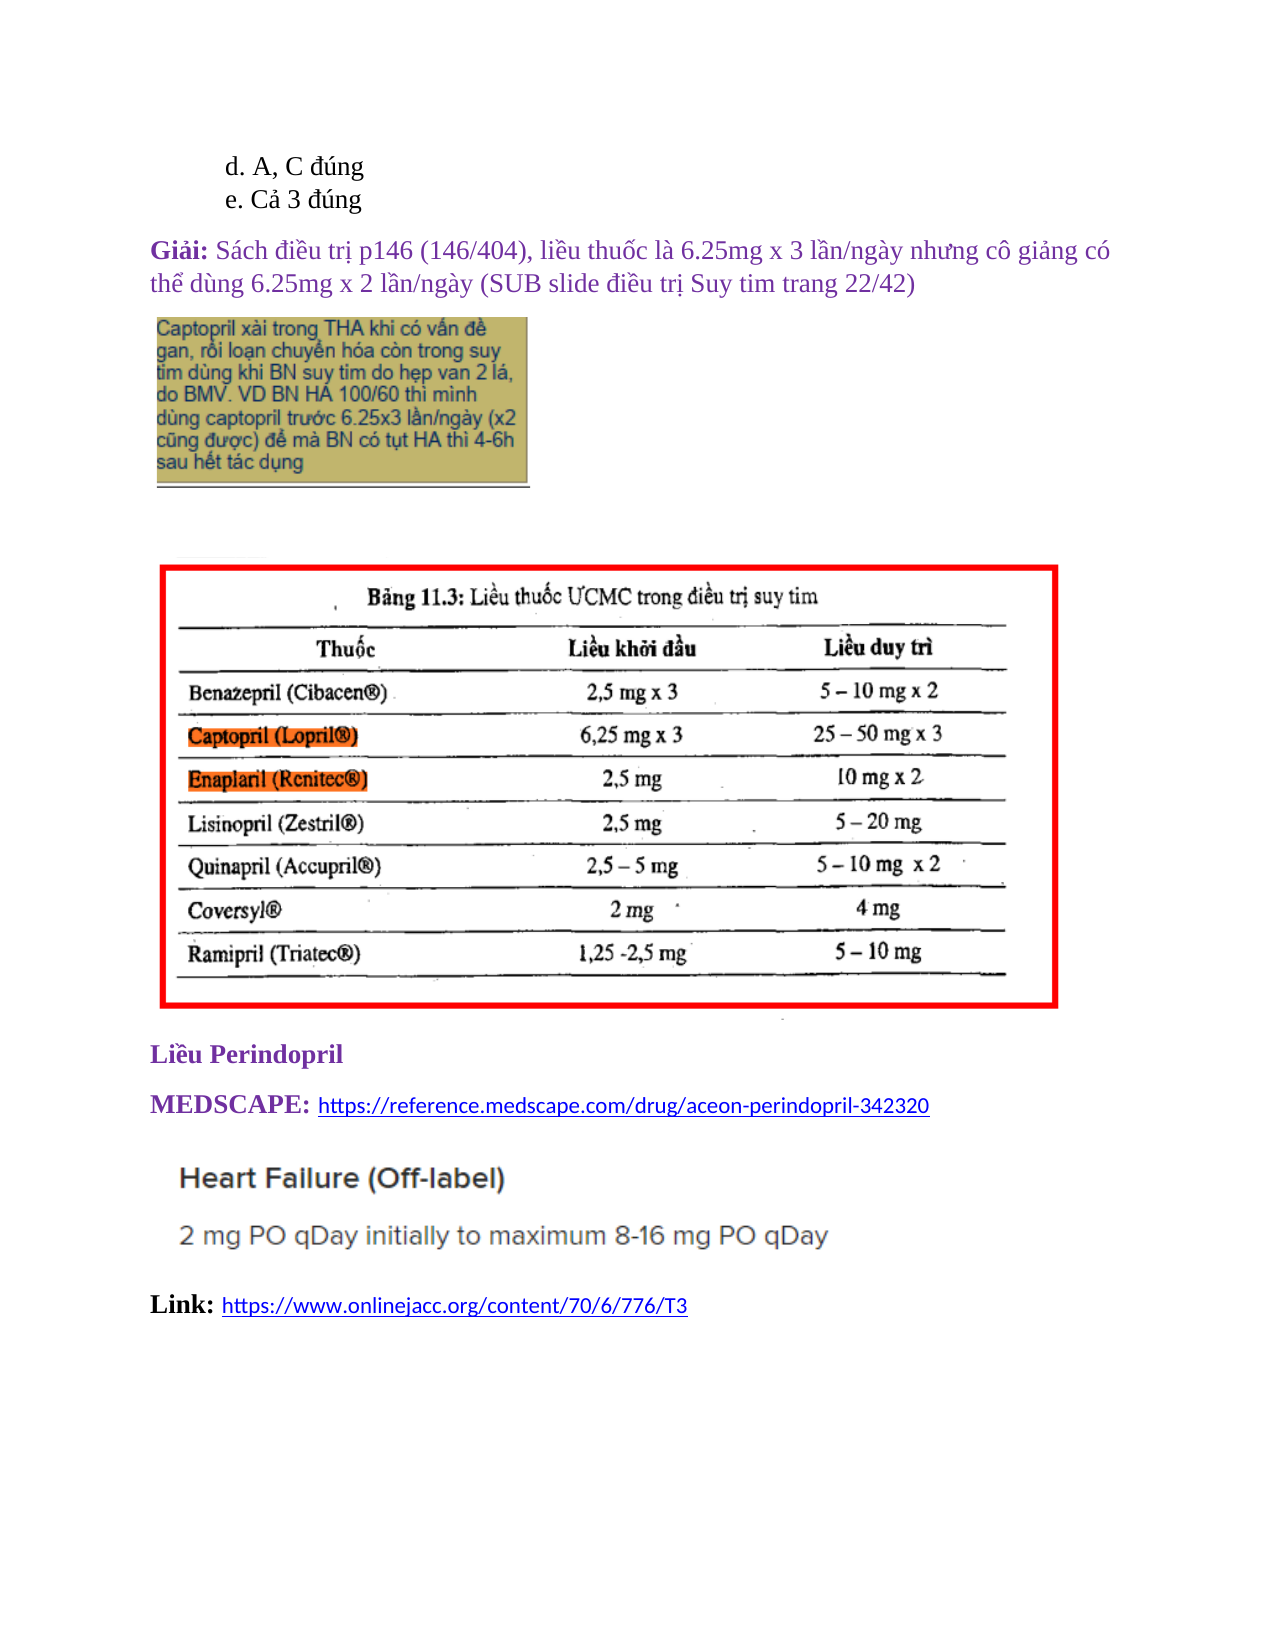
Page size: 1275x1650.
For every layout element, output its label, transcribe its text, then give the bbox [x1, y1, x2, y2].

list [187, 150, 1125, 215]
text Link: https://www.onlinejacc.org/content/70/6/776/T3 [150, 1289, 1125, 1320]
picture [150, 1138, 883, 1270]
text Giải: Sách điều trị p146 (146/404), liều thuốc là 6.25mg x 3 lần/ngày nhưng cô giảng có thể dùng 6.25mg x 2 lần/ngày (SUB slide điều trị Suy tim trang 22/42) [150, 234, 1125, 298]
picture [156, 317, 531, 488]
text MEDSCAPE: https://reference.medscape.com/drug/aceon-perindopril-342320 [150, 1088, 1125, 1119]
picture [150, 557, 1067, 1020]
text Liều Perindopril [150, 1038, 1125, 1069]
